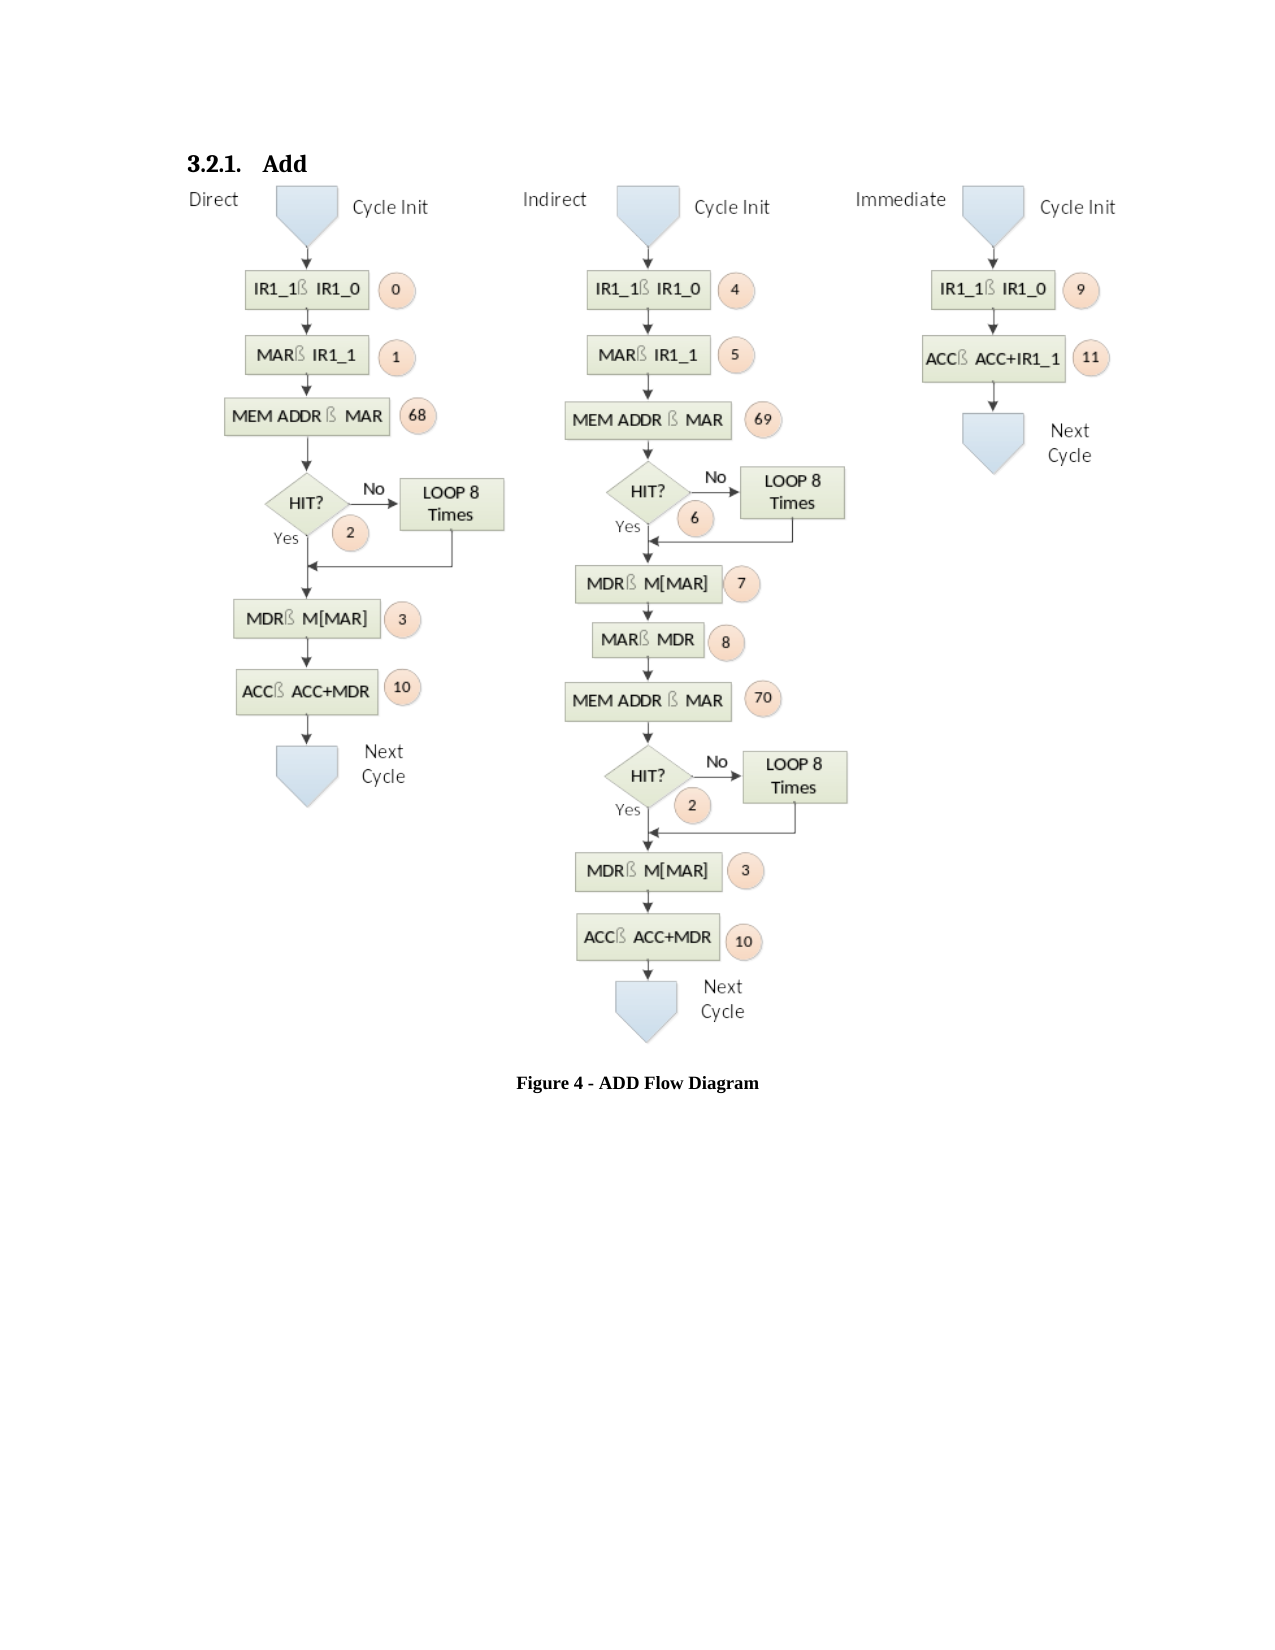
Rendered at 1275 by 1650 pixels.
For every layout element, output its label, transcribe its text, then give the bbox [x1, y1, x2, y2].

subtitle Add [187, 150, 1125, 179]
